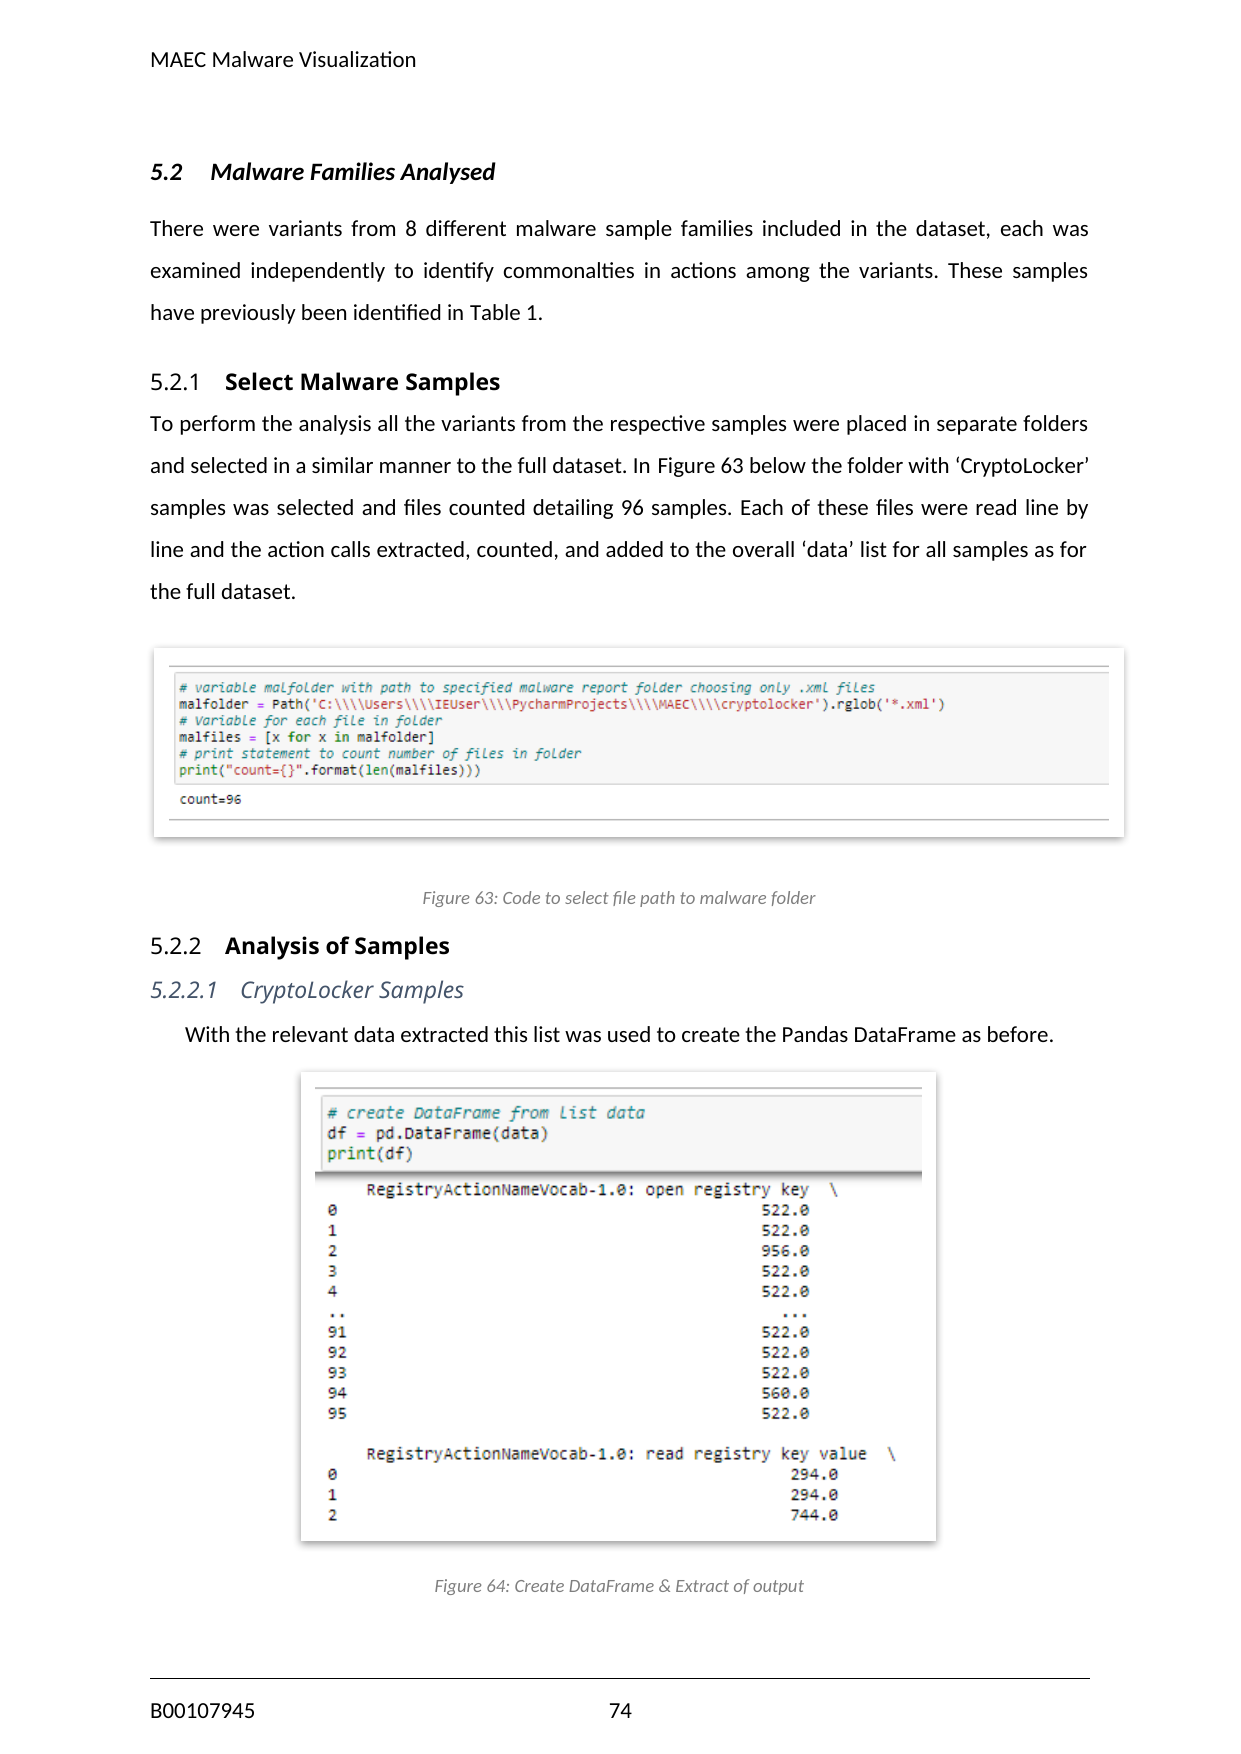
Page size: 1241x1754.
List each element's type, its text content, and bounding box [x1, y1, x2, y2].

subtitle CryptoLocker Samples [150, 974, 1090, 1005]
picture [169, 663, 1109, 822]
text There were variants from 8 different malware sample families included in the dataset, each was examined independently to identify commonalties in actions among the variants. These samples have previously been identified in Table 1. [150, 214, 1090, 326]
text To perform the analysis all the variants from the respective samples were placed in separate folders and selected in a similar manner to the full dataset. In Figure 63 below the folder with ‘CryptoLocker’ samples was selected and files counted detailing 96 samples. Each of these files were read line by line and the action calls extracted, counted, and added to the overall ‘data’ list for all samples as for the full dataset. [150, 409, 1090, 605]
subtitle Select Malware Samples [150, 365, 1090, 397]
subtitle Analysis of Samples [150, 930, 1090, 961]
picture [315, 1086, 922, 1527]
subtitle Malware Families Analysed [150, 156, 1090, 187]
text With the relevant data extracted this list was used to create the Pandas DataFrame as before. [150, 1021, 1090, 1049]
